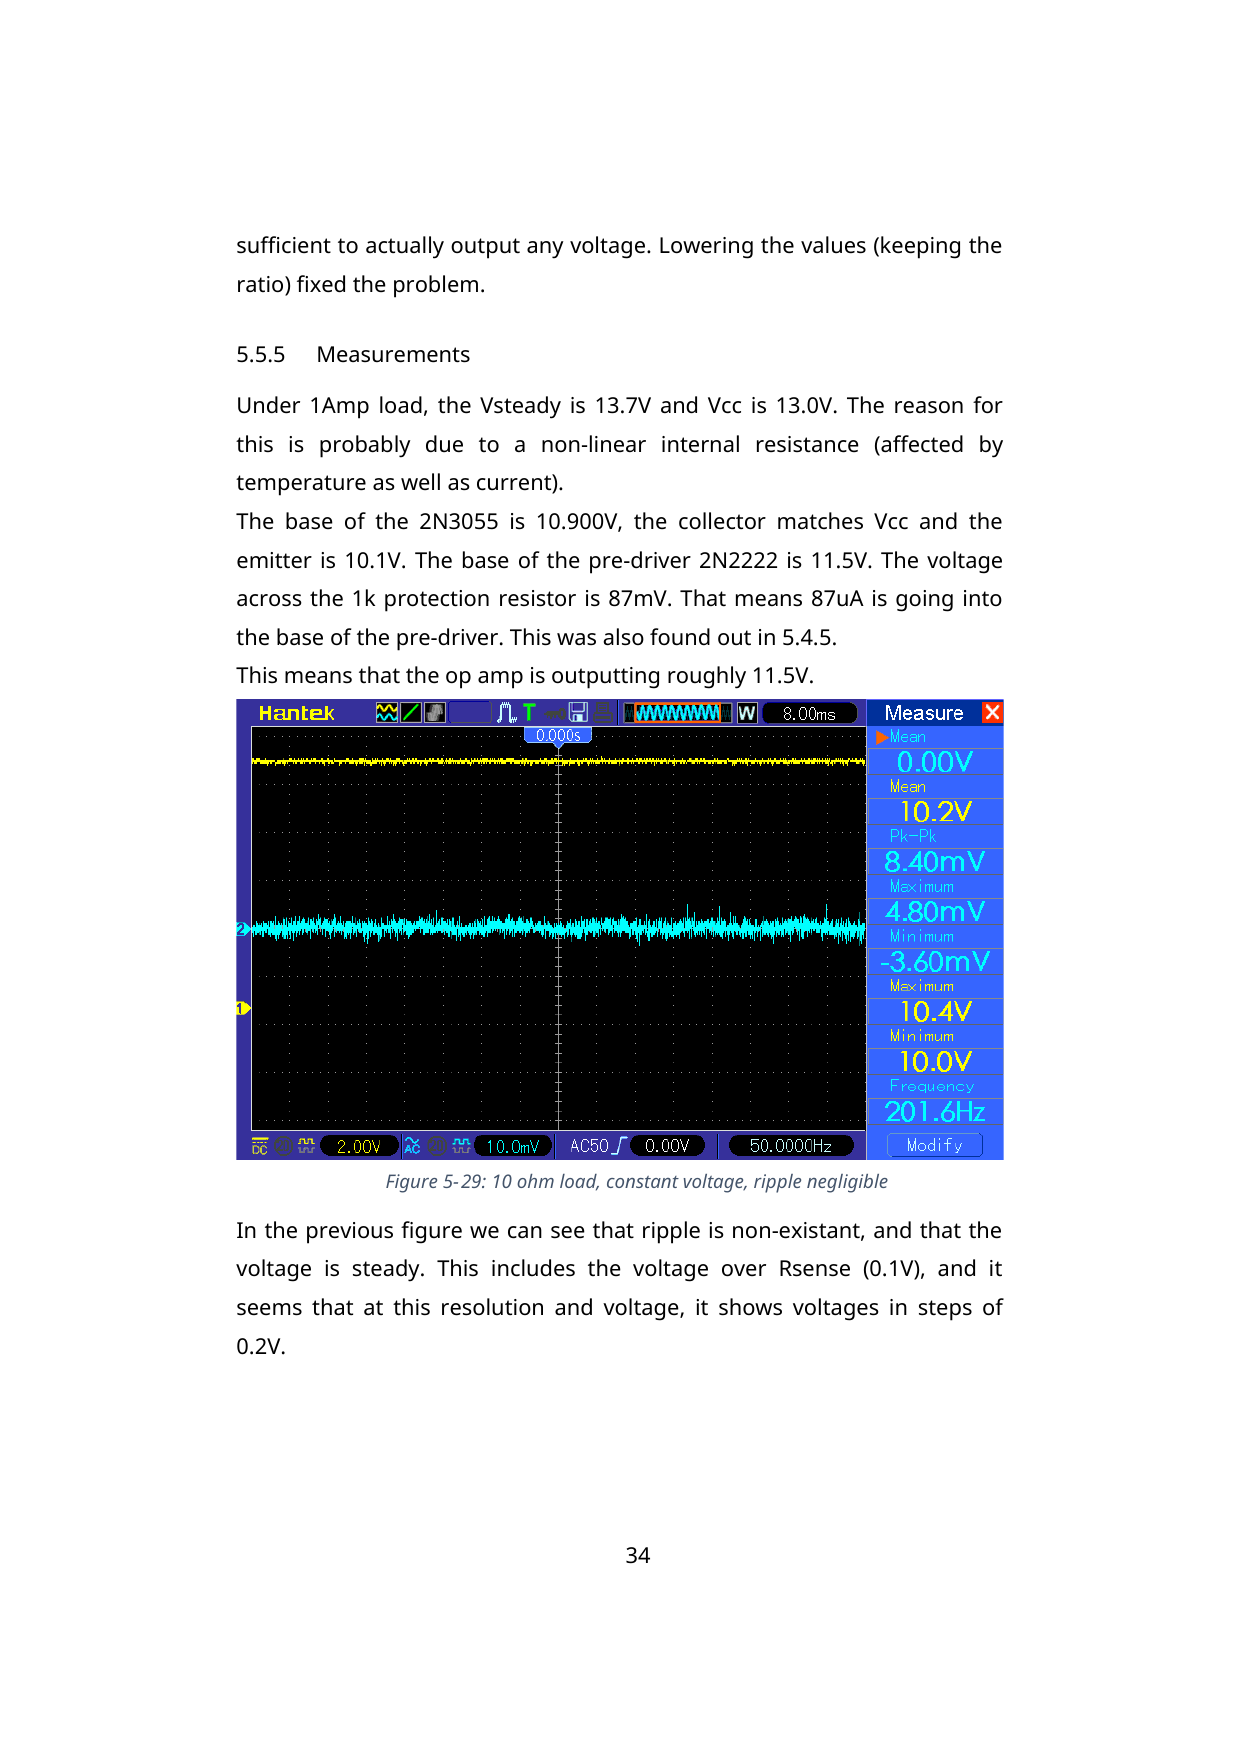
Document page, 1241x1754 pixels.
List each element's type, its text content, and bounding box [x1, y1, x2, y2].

text Figure 5-29: 10 ohm load, constant voltage, ripple negligible [236, 1168, 1004, 1194]
text This means that the op amp is outputting roughly 11.5V. [236, 661, 1004, 690]
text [236, 230, 1004, 299]
text The base of the 2N3055 is 10.900V, the collector matches Vcc and the emitter is 10.1V. The base of the pre-driver 2N2222 is 11.5V. The voltage across the 1k protection resistor is 87mV. That means 87uA is going into the base of the pre-driver. This was also found out in 5.4.5. [236, 506, 1004, 652]
text In the previous figure we can see that ripple is non-existant, and that the voltage is steady. This includes the voltage over Rsense (0.1V), and it seems that at this resolution and voltage, it shows voltages in steps of 0.2V. [236, 1215, 1004, 1361]
subtitle Measurements [236, 339, 1004, 369]
text Under 1Amp load, the Vsteady is 13.7V and Vcc is 13.0V. The reason for this is probably due to a non-linear internal resistance (affected by temperature as well as current). [236, 390, 1004, 497]
picture [236, 699, 1004, 1160]
